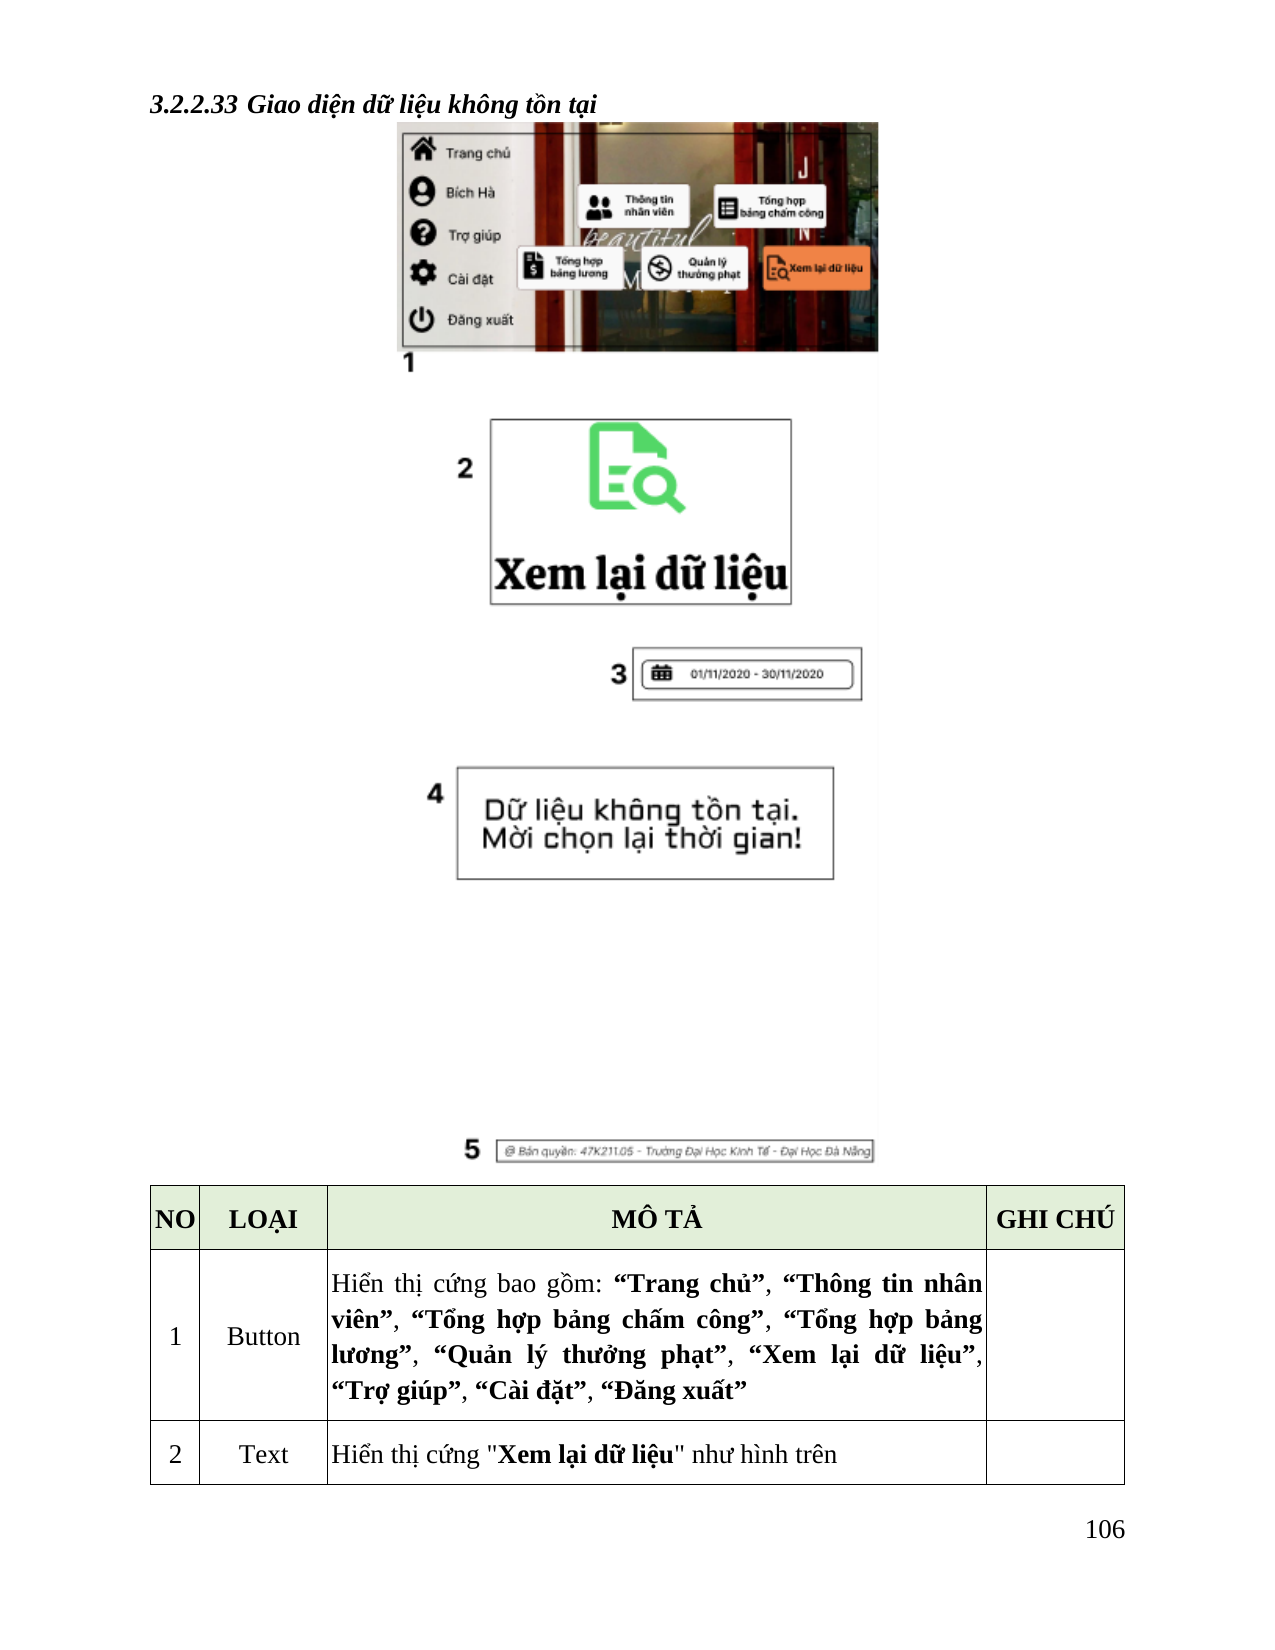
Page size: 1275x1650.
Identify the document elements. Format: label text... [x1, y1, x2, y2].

table_header LOẠI [200, 1186, 327, 1249]
table_cell 2 [151, 1421, 199, 1484]
picture [396, 122, 879, 1167]
table_cell Hiển thị cứng bao gồm: “Trang chủ”, “Thông tin nhân viên”, “Tổng hợp bảng chấm công”, “Tổng hợp bảng lương”, “Quản lý thưởng phạt”, “Xem lại dữ liệu”, “Trợ giúp”, “Cài đặt”, “Đăng xuất” [328, 1250, 986, 1420]
table_cell [987, 1421, 1124, 1484]
table_header GHI CHÚ [987, 1186, 1124, 1249]
table_cell [987, 1250, 1124, 1420]
table_cell Button [200, 1250, 327, 1420]
table_cell Text [200, 1421, 327, 1484]
subtitle Giao diện dữ liệu không tồn tại [150, 89, 1125, 120]
table_cell Hiển thị cứng "Xem lại dữ liệu" như hình trên [328, 1421, 986, 1484]
table_header NO [151, 1186, 199, 1249]
table_cell 1 [151, 1250, 199, 1420]
table_header MÔ TẢ [328, 1186, 986, 1249]
